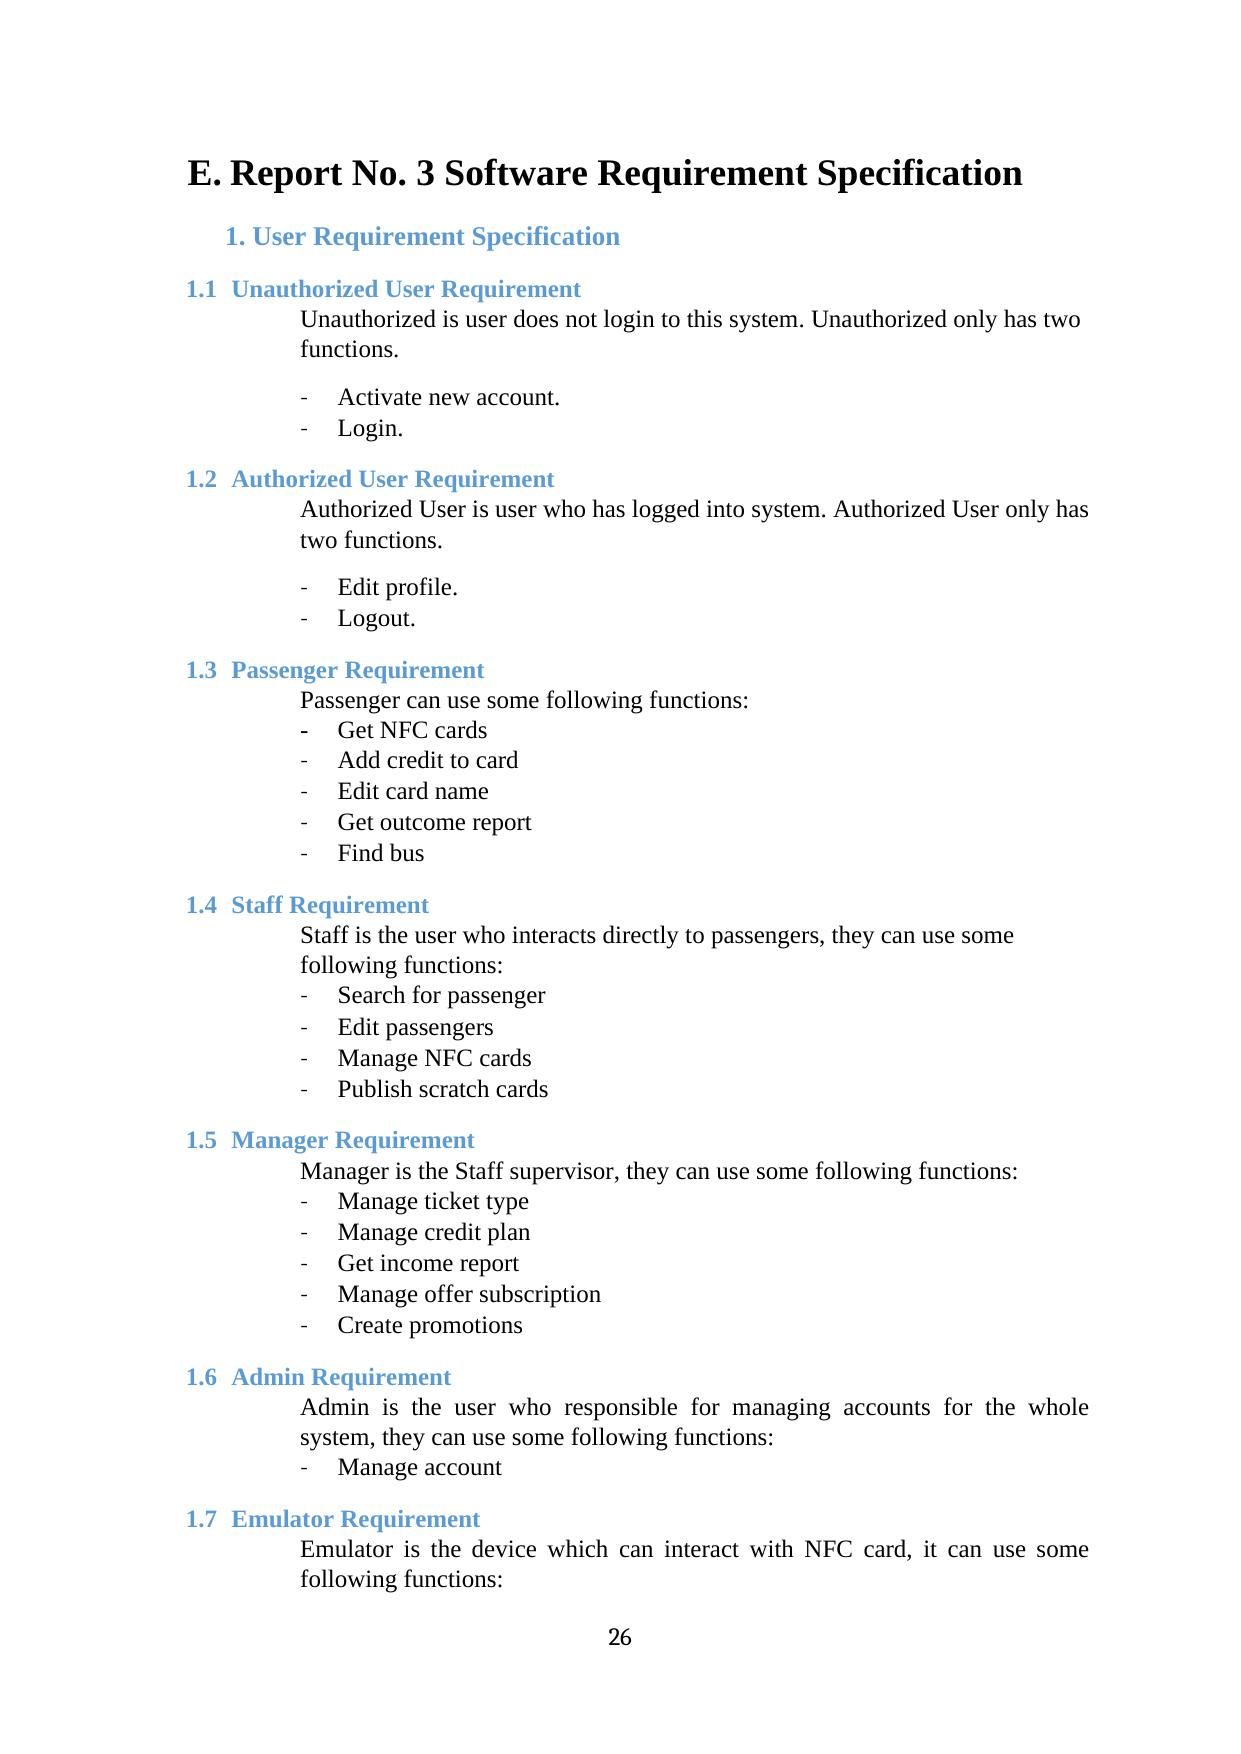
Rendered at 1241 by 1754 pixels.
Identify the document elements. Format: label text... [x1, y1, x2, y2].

list Get income report [300, 1248, 1090, 1277]
text Authorized User is user who has logged into system. Authorized User only has two functions. [300, 494, 1090, 554]
list Search for passenger [300, 981, 1090, 1010]
list Get outcome report [300, 807, 1090, 837]
subtitle Manager Requirement [150, 1126, 1090, 1154]
list Create promotions [300, 1310, 1090, 1339]
subtitle Report No. 3 Software Requirement Specification [187, 150, 1090, 193]
text Unauthorized is user does not login to this system. Unauthorized only has two functions. [300, 304, 1090, 363]
text Emulator is the device which can interact with NFC card, it can use some following functions: [300, 1534, 1090, 1593]
list Publish scratch cards [300, 1074, 1090, 1103]
subtitle Staff Requirement [150, 890, 1090, 919]
subtitle User Requirement Specification [225, 220, 1090, 251]
list Activate new account. [300, 382, 1090, 411]
list Find bus [300, 838, 1090, 868]
list Manage NFC cards [300, 1043, 1090, 1072]
list Manage credit plan [300, 1217, 1090, 1246]
list Manage offer subscription [300, 1279, 1090, 1308]
list Logout. [300, 603, 1090, 633]
list Login. [300, 413, 1090, 442]
subtitle Passenger Requirement [150, 655, 1090, 684]
text Staff is the user who interacts directly to passengers, they can use some following functions: [300, 920, 1090, 979]
list Edit passengers [300, 1012, 1090, 1041]
text Passenger can use some following functions: [300, 685, 1090, 714]
list Edit card name [300, 776, 1090, 806]
list Get NFC cards [300, 715, 1090, 744]
list Add credit to card [300, 745, 1090, 775]
text Manager is the Staff supervisor, they can use some following functions: [236, 1156, 1090, 1184]
subtitle Admin Requirement [150, 1362, 1090, 1391]
text Admin is the user who responsible for managing accounts for the whole system, they can use some following functions: [300, 1392, 1090, 1451]
list Manage ticket type [300, 1186, 1090, 1215]
subtitle Emulator Requirement [150, 1504, 1090, 1533]
list Edit profile. [300, 572, 1090, 602]
list Manage account [300, 1452, 1090, 1482]
subtitle Unauthorized User Requirement [150, 274, 1090, 303]
subtitle Authorized User Requirement [150, 464, 1090, 493]
